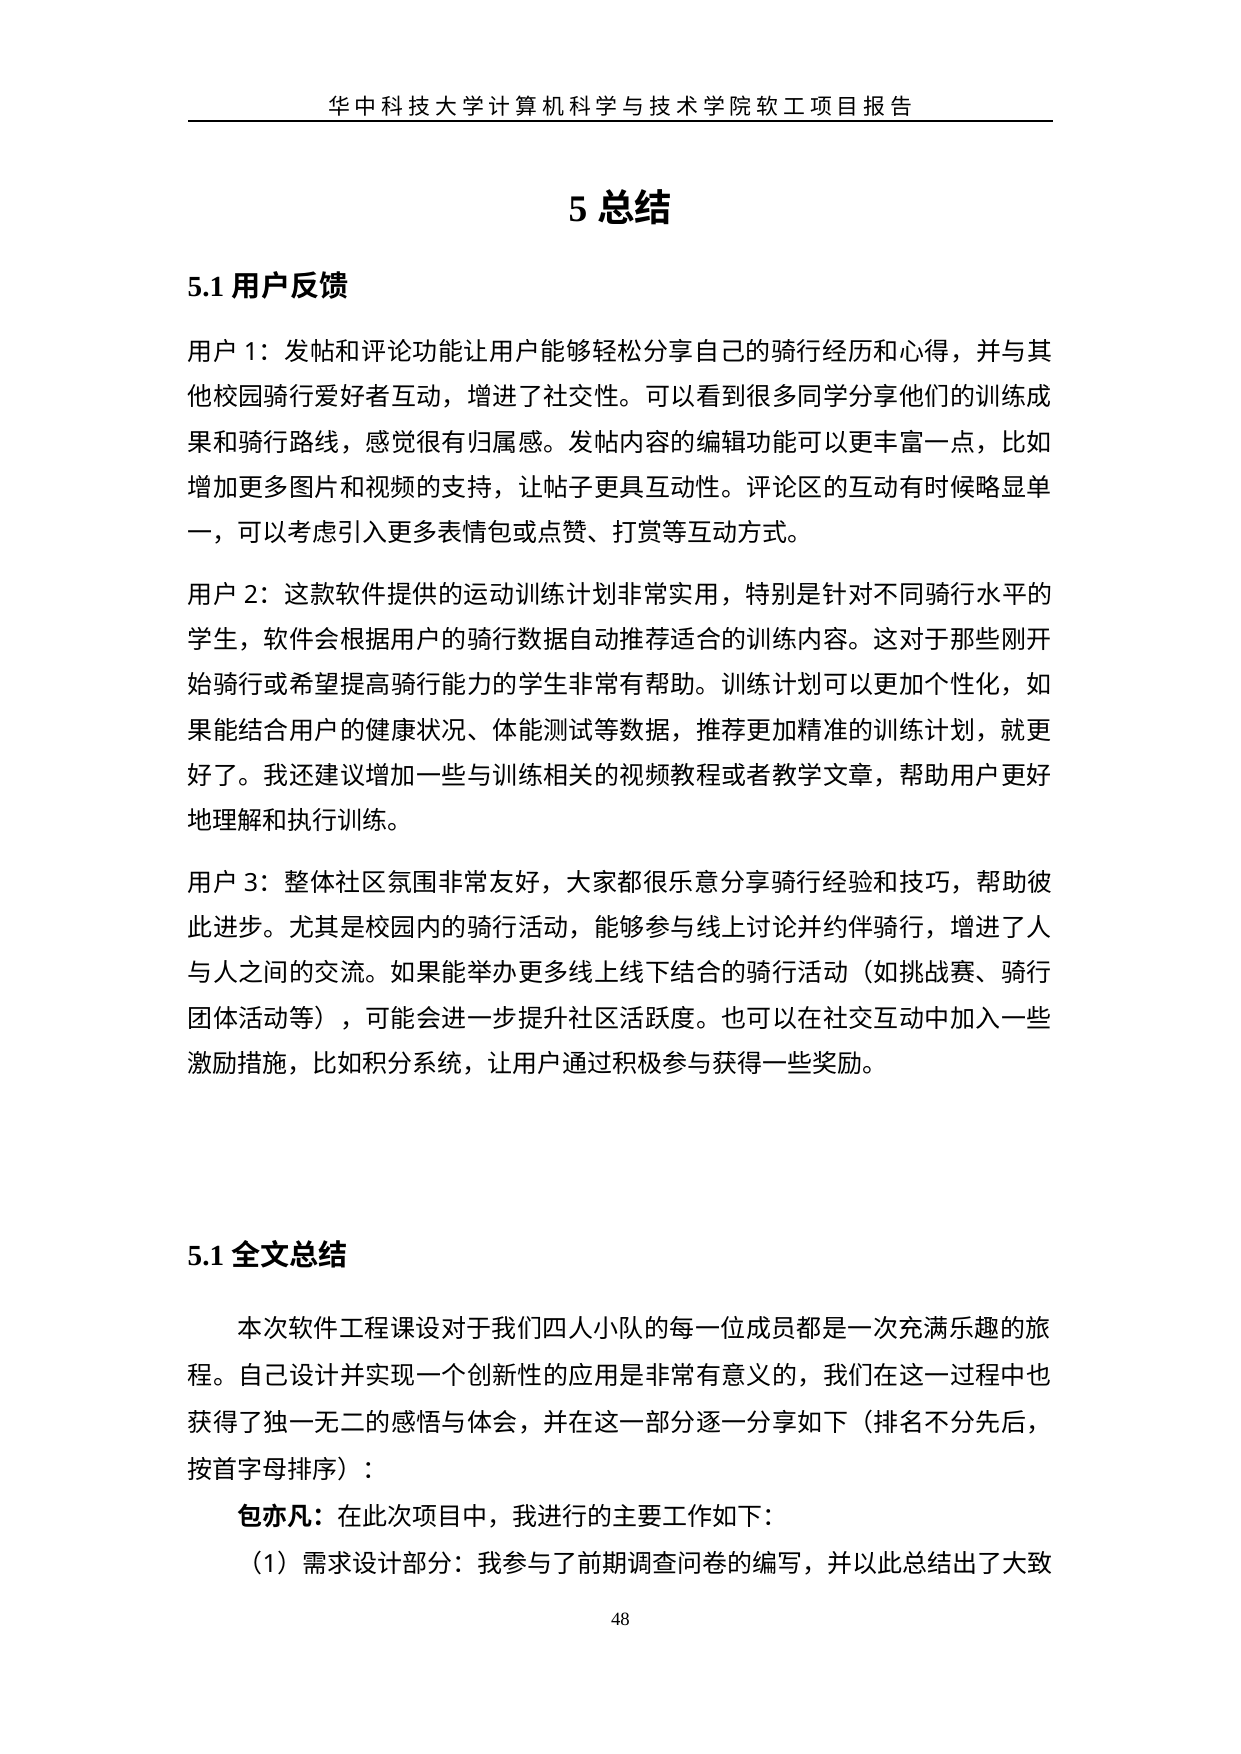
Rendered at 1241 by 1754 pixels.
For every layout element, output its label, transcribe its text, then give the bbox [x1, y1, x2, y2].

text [187, 1534, 1053, 1581]
text 5 总结 [187, 178, 1053, 232]
text 5.1 全文总结 [187, 1231, 1053, 1273]
text 用户2：这款软件提供的运动训练计划非常实用，特别是针对不同骑行水平的学生，软件会根据用户的骑行数据自动推荐适合的训练内容。这对于那些刚开始骑行或希望提高骑行能力的学生非常有帮助。训练计划可以更加个性化，如果能结合用户的健康状况、体能测试等数据，推荐更加精准的训练计划，就更好了。我还建议增加一些与训练相关的视频教程或者教学文章，帮助用户更好地理解和执行训练。 [187, 574, 1053, 837]
text 包亦凡：在此次项目中，我进行的主要工作如下： [187, 1488, 1053, 1534]
text 用户3：整体社区氛围非常友好，大家都很乐意分享骑行经验和技巧，帮助彼此进步。尤其是校园内的骑行活动，能够参与线上讨论并约伴骑行，增进了人与人之间的交流。如果能举办更多线上线下结合的骑行活动（如挑战赛、骑行团体活动等），可能会进一步提升社区活跃度。也可以在社交互动中加入一些激励措施，比如积分系统，让用户通过积极参与获得一些奖励。 [187, 862, 1053, 1080]
text 本次软件工程课设对于我们四人小队的每一位成员都是一次充满乐趣的旅程。自己设计并实现一个创新性的应用是非常有意义的，我们在这一过程中也获得了独一无二的感悟与体会，并在这一部分逐一分享如下（排名不分先后，按首字母排序）： [187, 1300, 1053, 1488]
text 5.1 用户反馈 [187, 262, 1053, 304]
text 用户1：发帖和评论功能让用户能够轻松分享自己的骑行经历和心得，并与其他校园骑行爱好者互动，增进了社交性。可以看到很多同学分享他们的训练成果和骑行路线，感觉很有归属感。发帖内容的编辑功能可以更丰富一点，比如增加更多图片和视频的支持，让帖子更具互动性。评论区的互动有时候略显单一，可以考虑引入更多表情包或点赞、打赏等互动方式。 [187, 331, 1053, 549]
